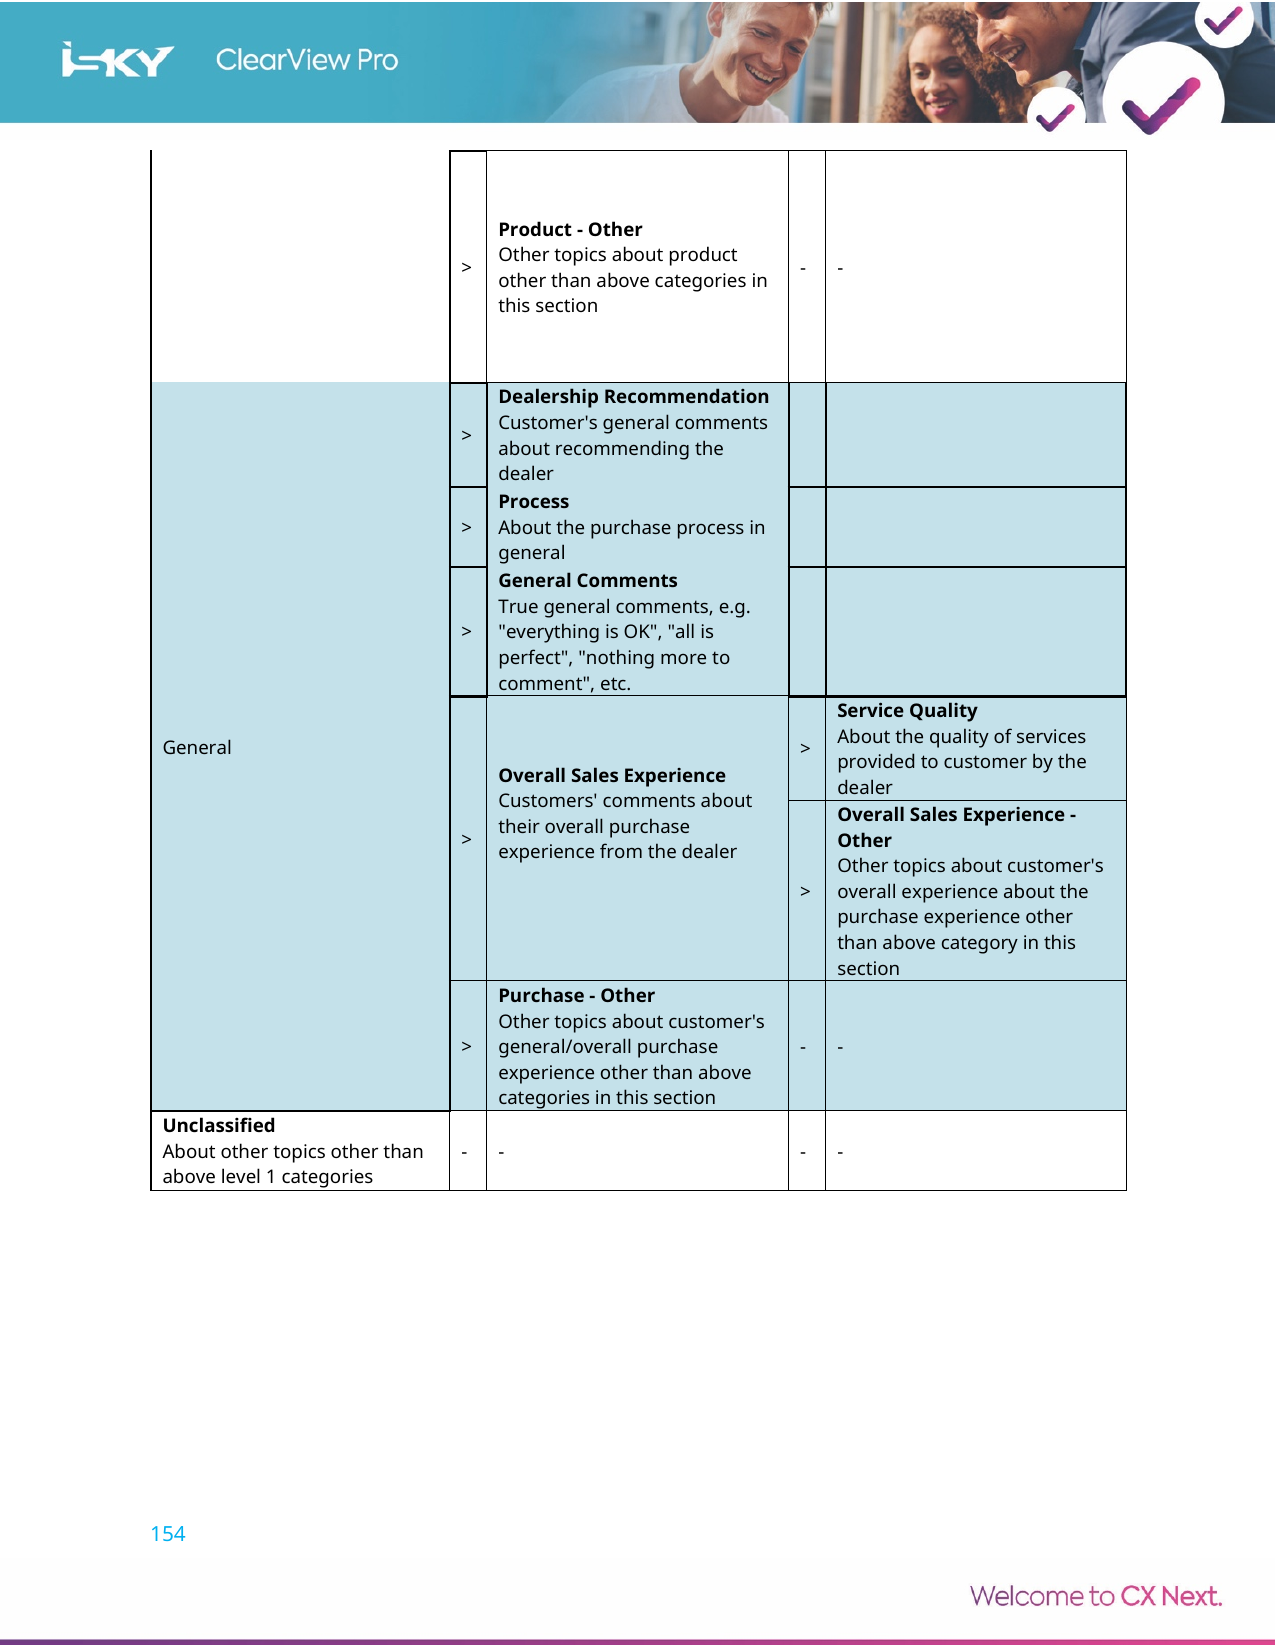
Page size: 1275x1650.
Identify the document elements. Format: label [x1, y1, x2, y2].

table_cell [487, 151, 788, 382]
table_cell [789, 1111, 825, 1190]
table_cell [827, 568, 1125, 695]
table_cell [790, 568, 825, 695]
picture [0, 2, 1275, 140]
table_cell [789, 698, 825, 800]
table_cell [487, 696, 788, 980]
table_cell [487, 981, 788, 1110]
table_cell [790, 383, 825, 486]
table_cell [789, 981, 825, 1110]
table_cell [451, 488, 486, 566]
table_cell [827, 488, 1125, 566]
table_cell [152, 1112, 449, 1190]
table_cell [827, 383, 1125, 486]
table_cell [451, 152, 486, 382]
picture [0, 1558, 1275, 1645]
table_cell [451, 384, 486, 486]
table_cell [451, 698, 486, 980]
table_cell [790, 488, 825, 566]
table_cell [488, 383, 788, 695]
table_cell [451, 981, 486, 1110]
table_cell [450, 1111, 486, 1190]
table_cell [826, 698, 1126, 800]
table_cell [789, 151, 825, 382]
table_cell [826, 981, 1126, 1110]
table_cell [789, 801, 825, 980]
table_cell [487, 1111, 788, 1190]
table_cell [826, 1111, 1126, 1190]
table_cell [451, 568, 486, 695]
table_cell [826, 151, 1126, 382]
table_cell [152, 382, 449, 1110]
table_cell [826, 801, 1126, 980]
